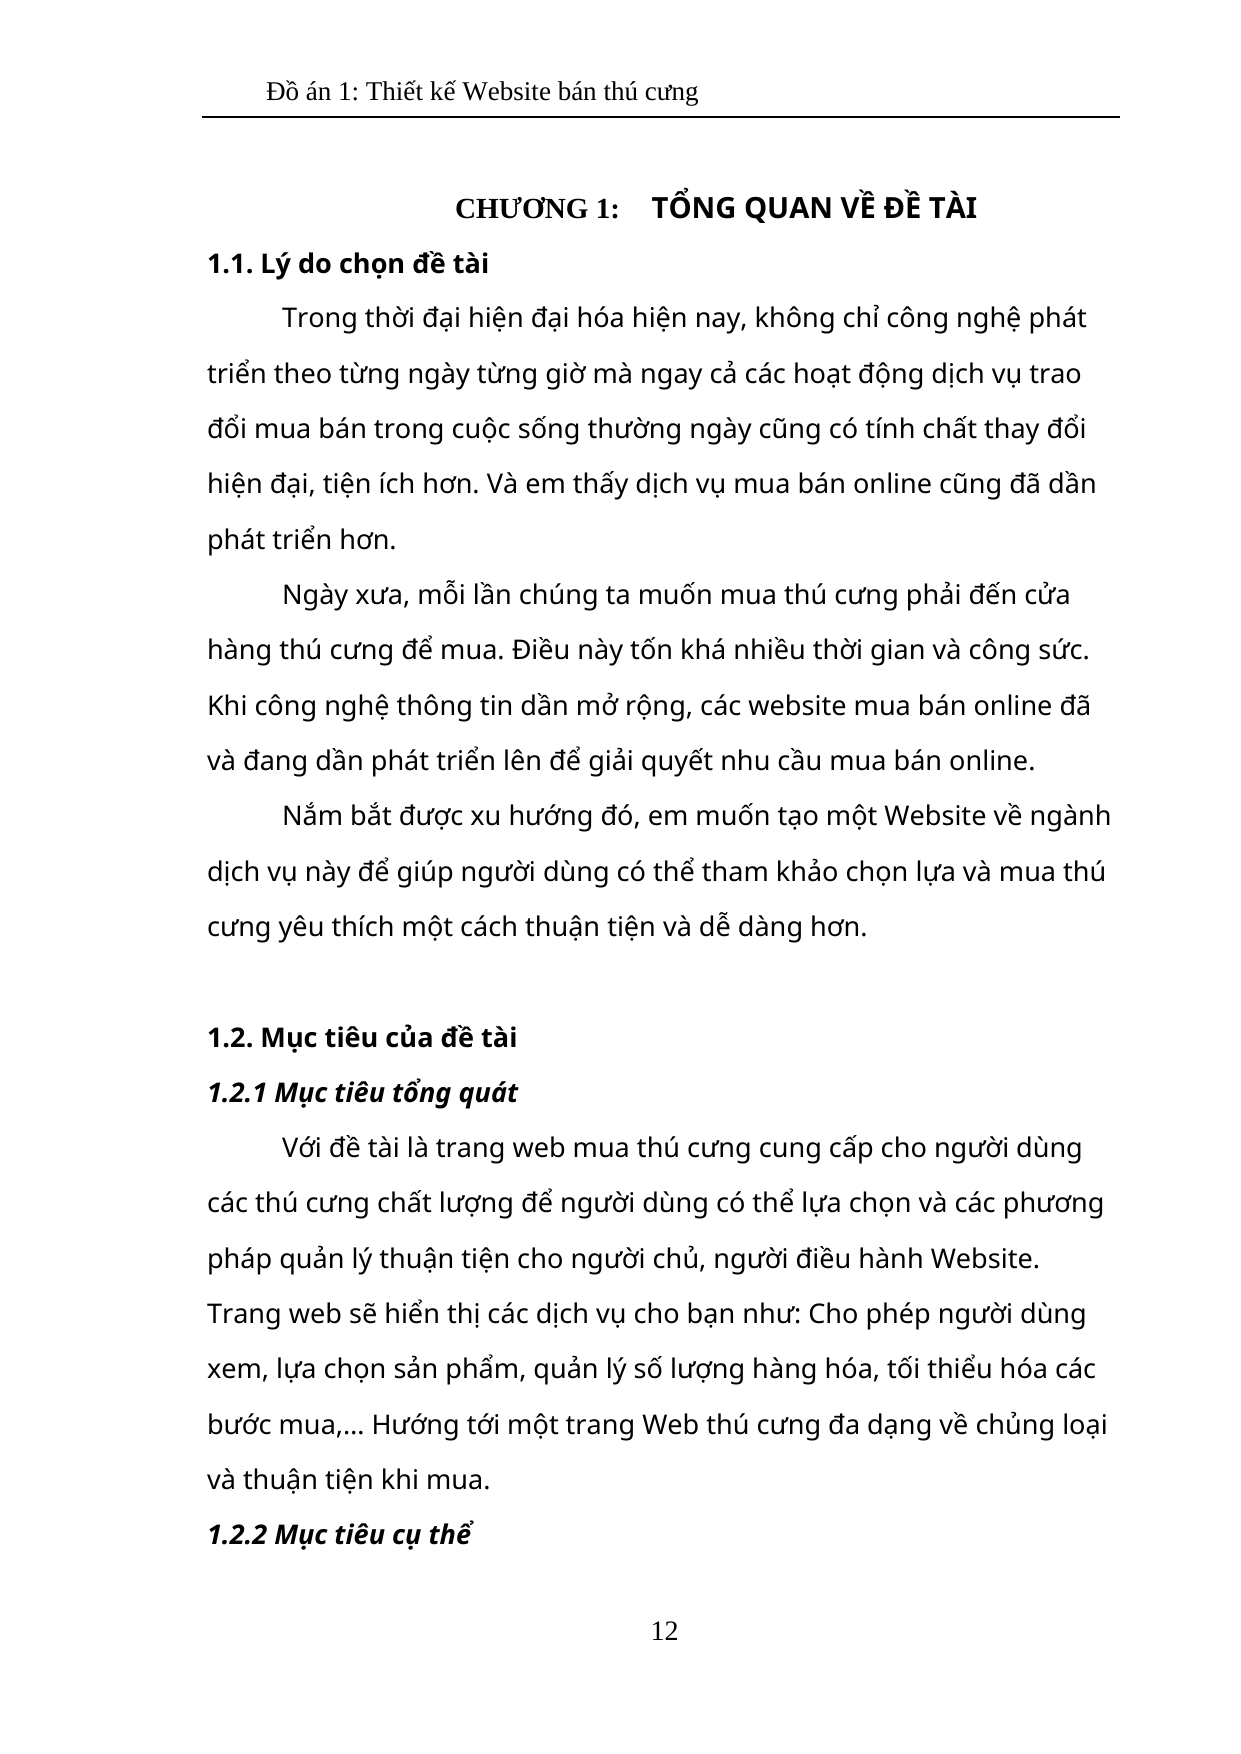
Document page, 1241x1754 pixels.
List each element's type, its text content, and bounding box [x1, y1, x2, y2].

text Ngày xưa, mỗi lần chúng ta muốn mua thú cưng phải đến cửa hàng thú cưng để mua. Điều này tốn khá nhiều thời gian và công sức. Khi công nghệ thông tin dần mở rộng, các website mua bán online đã và đang dần phát triển lên để giải quyết nhu cầu mua bán online. [207, 576, 1122, 778]
text Trong thời đại hiện đại hóa hiện nay, không chỉ công nghệ phát triển theo từng ngày từng giờ mà ngay cả các hoạt động dịch vụ trao đổi mua bán trong cuộc sống thường ngày cũng có tính chất thay đổi hiện đại, tiện ích hơn. Và em thấy dịch vụ mua bán online cũng đã dần phát triển hơn. [207, 299, 1122, 557]
text 1.2.2 Mục tiêu cụ thể [207, 1516, 1122, 1553]
subtitle TỔNG QUAN VỀ ĐỀ TÀI [310, 187, 1122, 227]
text 1.1. Lý do chọn đề tài [207, 245, 1122, 282]
text Nắm bắt được xu hướng đó, em muốn tạo một Website về ngành dịch vụ này để giúp người dùng có thể tham khảo chọn lựa và mua thú cưng yêu thích một cách thuận tiện và dễ dàng hơn. [207, 797, 1122, 944]
text 1.2.1 Mục tiêu tổng quát [207, 1073, 1122, 1110]
text Với đề tài là trang web mua thú cưng cung cấp cho người dùng các thú cưng chất lượng để người dùng có thể lựa chọn và các phương pháp quản lý thuận tiện cho người chủ, người điều hành Website. [207, 1129, 1122, 1276]
text Trang web sẽ hiển thị các dịch vụ cho bạn như: Cho phép người dùng xem, lựa chọn sản phẩm, quản lý số lượng hàng hóa, tối thiểu hóa các bước mua,… Hướng tới một trang Web thú cưng đa dạng về chủng loại và thuận tiện khi mua. [207, 1294, 1122, 1497]
text 1.2. Mục tiêu của đề tài [207, 1018, 1122, 1055]
